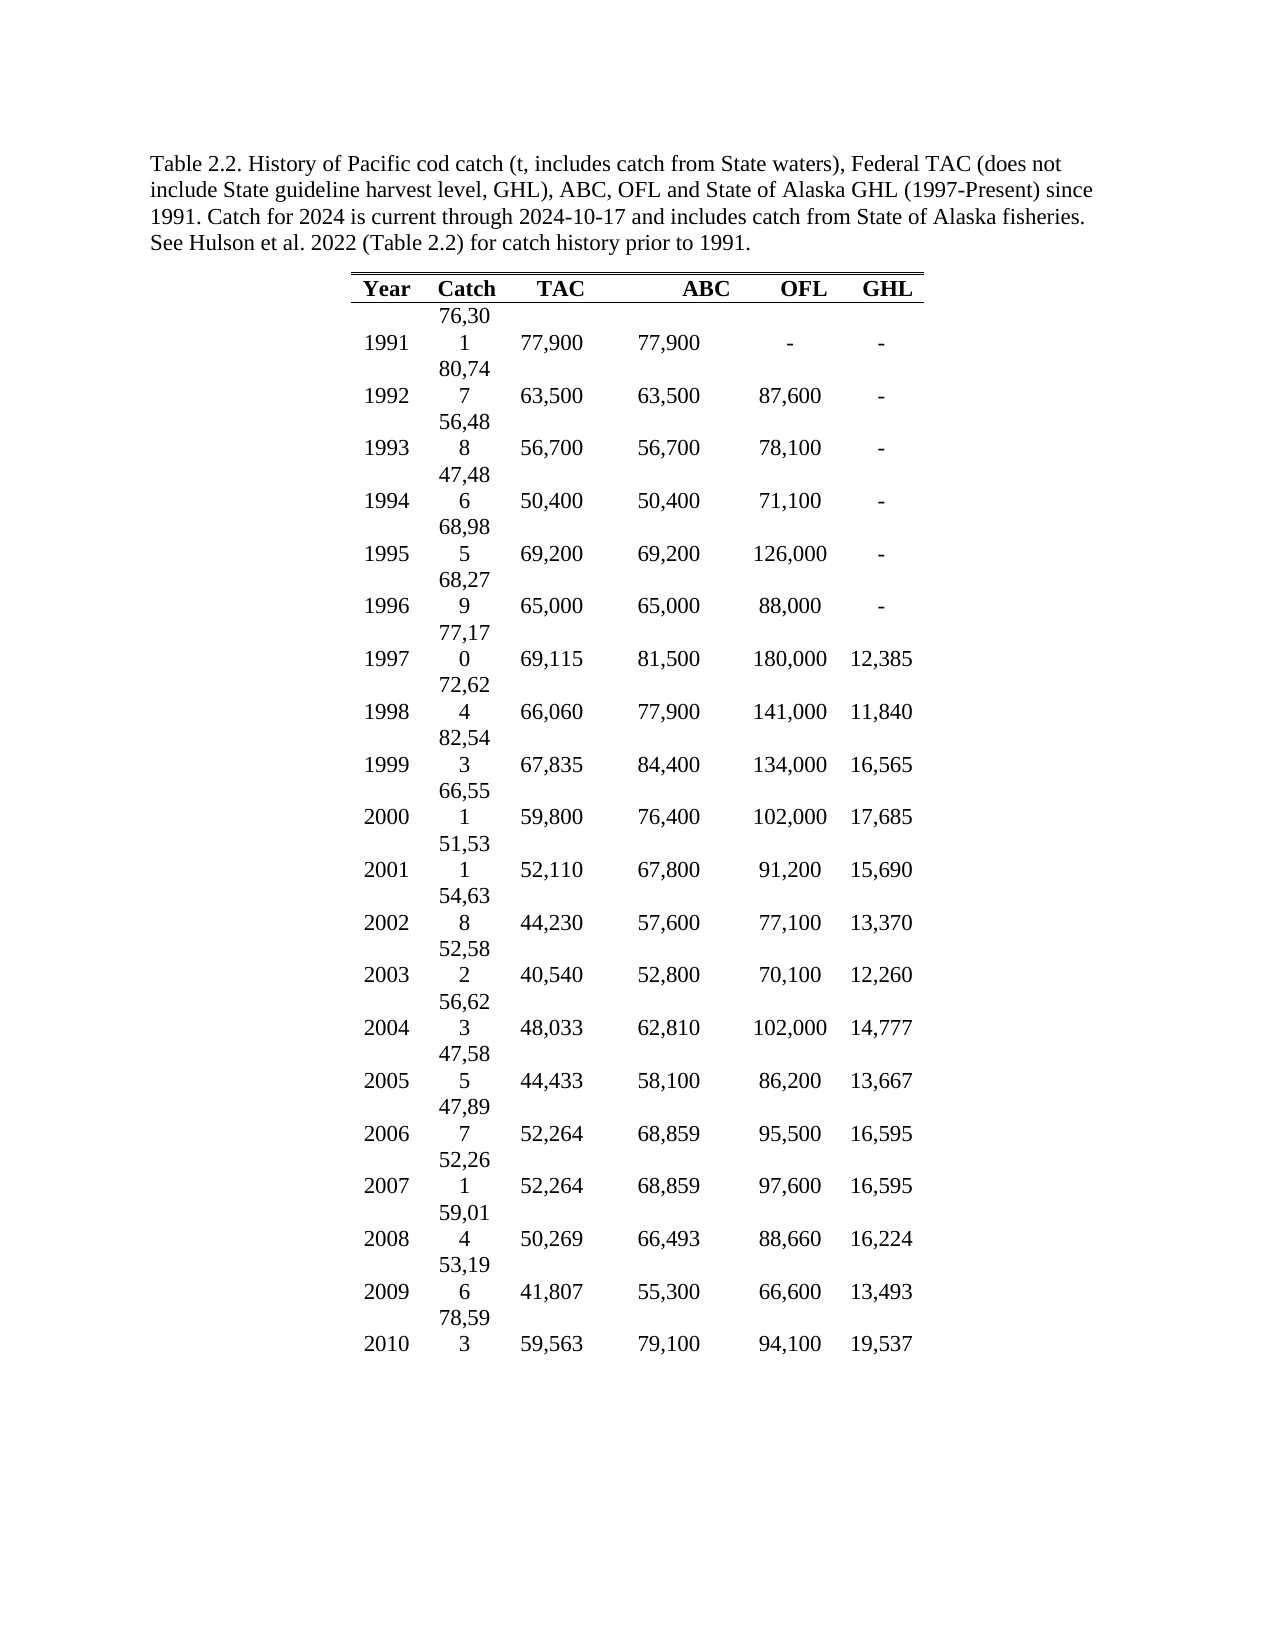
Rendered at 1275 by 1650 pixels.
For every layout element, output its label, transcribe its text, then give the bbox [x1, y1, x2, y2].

table_cell 57,600 [596, 883, 741, 935]
table_cell 66,551 [422, 777, 507, 830]
table_cell 47,897 [422, 1093, 507, 1146]
table_cell 81,500 [596, 619, 741, 672]
table_cell 66,060 [507, 672, 596, 724]
table_cell 16,595 [839, 1146, 924, 1199]
table_cell 53,196 [422, 1251, 507, 1304]
table_cell 69,115 [507, 619, 596, 672]
table_cell 16,224 [839, 1199, 924, 1251]
table_cell 1999 [351, 724, 422, 777]
table_cell 52,261 [422, 1146, 507, 1199]
table_cell 82,543 [422, 724, 507, 777]
table_cell 59,800 [507, 777, 596, 830]
table_header TAC [507, 275, 596, 302]
table_cell 52,110 [507, 830, 596, 882]
table_cell 52,800 [596, 935, 741, 988]
table_header GHL [839, 275, 924, 302]
table_cell 41,807 [507, 1251, 596, 1304]
table_cell 2001 [351, 830, 422, 882]
table_cell 1998 [351, 672, 422, 724]
table_cell 54,638 [422, 883, 507, 935]
table_cell 102,000 [741, 777, 838, 830]
table_cell - [741, 303, 838, 355]
table_cell 78,593 [422, 1304, 507, 1357]
table_cell 69,200 [507, 514, 596, 566]
table_cell 70,100 [741, 935, 838, 988]
table_cell 40,540 [507, 935, 596, 988]
table_cell 80,747 [422, 355, 507, 408]
table_cell 66,600 [741, 1251, 838, 1304]
table_cell 16,565 [839, 724, 924, 777]
table_cell 77,900 [596, 303, 741, 355]
table_cell 16,595 [839, 1093, 924, 1146]
table_cell 12,260 [839, 935, 924, 988]
table_cell 56,623 [422, 988, 507, 1041]
table_cell - [839, 566, 924, 619]
table_cell 15,690 [839, 830, 924, 882]
table_cell 44,230 [507, 883, 596, 935]
table_cell 69,200 [596, 514, 741, 566]
table_cell 52,264 [507, 1093, 596, 1146]
table_cell 11,840 [839, 672, 924, 724]
table_cell 68,859 [596, 1146, 741, 1199]
table_cell 72,624 [422, 672, 507, 724]
table_cell 56,700 [507, 408, 596, 461]
table_cell 68,985 [422, 514, 507, 566]
table_cell 58,100 [596, 1041, 741, 1093]
table_cell - [839, 514, 924, 566]
table_cell 56,488 [422, 408, 507, 461]
table_header Catch [422, 275, 507, 302]
table_header Year [351, 275, 422, 302]
table_cell 141,000 [741, 672, 838, 724]
table_cell 63,500 [507, 355, 596, 408]
subtitle Table 2.2. History of Pacific cod catch (t, includes catch from State waters), Federal TAC (does not include State guideline harvest level, GHL), ABC, OFL and State of Alaska GHL (1997-Present) since 1991. Catch for 2024 is current through 2024-10-17 and includes catch from State of Alaska fisheries. See Hulson et al. 2022 (Table 2.2) for catch history prior to 1991. [150, 150, 1125, 255]
table_cell 94,100 [741, 1304, 838, 1357]
table_cell 12,385 [839, 619, 924, 672]
table_cell 52,582 [422, 935, 507, 988]
table_cell 88,660 [741, 1199, 838, 1251]
table_cell 2008 [351, 1199, 422, 1251]
table_cell 126,000 [741, 514, 838, 566]
table_cell 2003 [351, 935, 422, 988]
table_cell 66,493 [596, 1199, 741, 1251]
table_cell 50,400 [507, 461, 596, 513]
table_cell 77,900 [596, 672, 741, 724]
table_cell 14,777 [839, 988, 924, 1041]
table_cell 55,300 [596, 1251, 741, 1304]
table_cell 78,100 [741, 408, 838, 461]
table_cell - [839, 303, 924, 355]
table_cell 97,600 [741, 1146, 838, 1199]
table_cell 79,100 [596, 1304, 741, 1357]
table_cell 102,000 [741, 988, 838, 1041]
table_cell 86,200 [741, 1041, 838, 1093]
table_cell 2006 [351, 1093, 422, 1146]
table_cell 84,400 [596, 724, 741, 777]
table_cell 2009 [351, 1251, 422, 1304]
table_cell 51,531 [422, 830, 507, 882]
table_cell 65,000 [507, 566, 596, 619]
table_cell 47,585 [422, 1041, 507, 1093]
table_cell 56,700 [596, 408, 741, 461]
table_cell 76,400 [596, 777, 741, 830]
table_cell 2010 [351, 1304, 422, 1357]
table_cell 62,810 [596, 988, 741, 1041]
table_cell 1996 [351, 566, 422, 619]
table_cell 1994 [351, 461, 422, 513]
table_cell 44,433 [507, 1041, 596, 1093]
table_cell 59,014 [422, 1199, 507, 1251]
table_cell 13,370 [839, 883, 924, 935]
table_cell 77,900 [507, 303, 596, 355]
table_cell - [839, 355, 924, 408]
table_cell 87,600 [741, 355, 838, 408]
table_cell 48,033 [507, 988, 596, 1041]
table_cell 2004 [351, 988, 422, 1041]
table_cell 76,301 [422, 303, 507, 355]
table_cell 71,100 [741, 461, 838, 513]
table_cell 47,486 [422, 461, 507, 513]
table_cell 59,563 [507, 1304, 596, 1357]
table_cell 1992 [351, 355, 422, 408]
table_header OFL [741, 275, 838, 302]
table_cell - [839, 461, 924, 513]
table_cell 67,835 [507, 724, 596, 777]
table_cell 2000 [351, 777, 422, 830]
table_cell 2007 [351, 1146, 422, 1199]
table_cell 95,500 [741, 1093, 838, 1146]
table_cell 52,264 [507, 1146, 596, 1199]
table_cell 1997 [351, 619, 422, 672]
table_cell - [839, 408, 924, 461]
table_cell 1995 [351, 514, 422, 566]
table_cell 134,000 [741, 724, 838, 777]
table_cell 50,269 [507, 1199, 596, 1251]
table_cell 180,000 [741, 619, 838, 672]
table_cell 77,170 [422, 619, 507, 672]
table_cell 13,493 [839, 1251, 924, 1304]
table_header ABC [596, 275, 741, 302]
table_cell 88,000 [741, 566, 838, 619]
table_cell 68,279 [422, 566, 507, 619]
table_cell 91,200 [741, 830, 838, 882]
table_cell 77,100 [741, 883, 838, 935]
table_cell 2005 [351, 1041, 422, 1093]
table_cell 17,685 [839, 777, 924, 830]
table_cell 65,000 [596, 566, 741, 619]
table_cell 1991 [351, 303, 422, 355]
table_cell 2002 [351, 883, 422, 935]
table_cell 63,500 [596, 355, 741, 408]
table_cell 50,400 [596, 461, 741, 513]
table_cell 19,537 [839, 1304, 924, 1357]
table_cell 13,667 [839, 1041, 924, 1093]
table_cell 68,859 [596, 1093, 741, 1146]
table_cell 67,800 [596, 830, 741, 882]
table_cell 1993 [351, 408, 422, 461]
